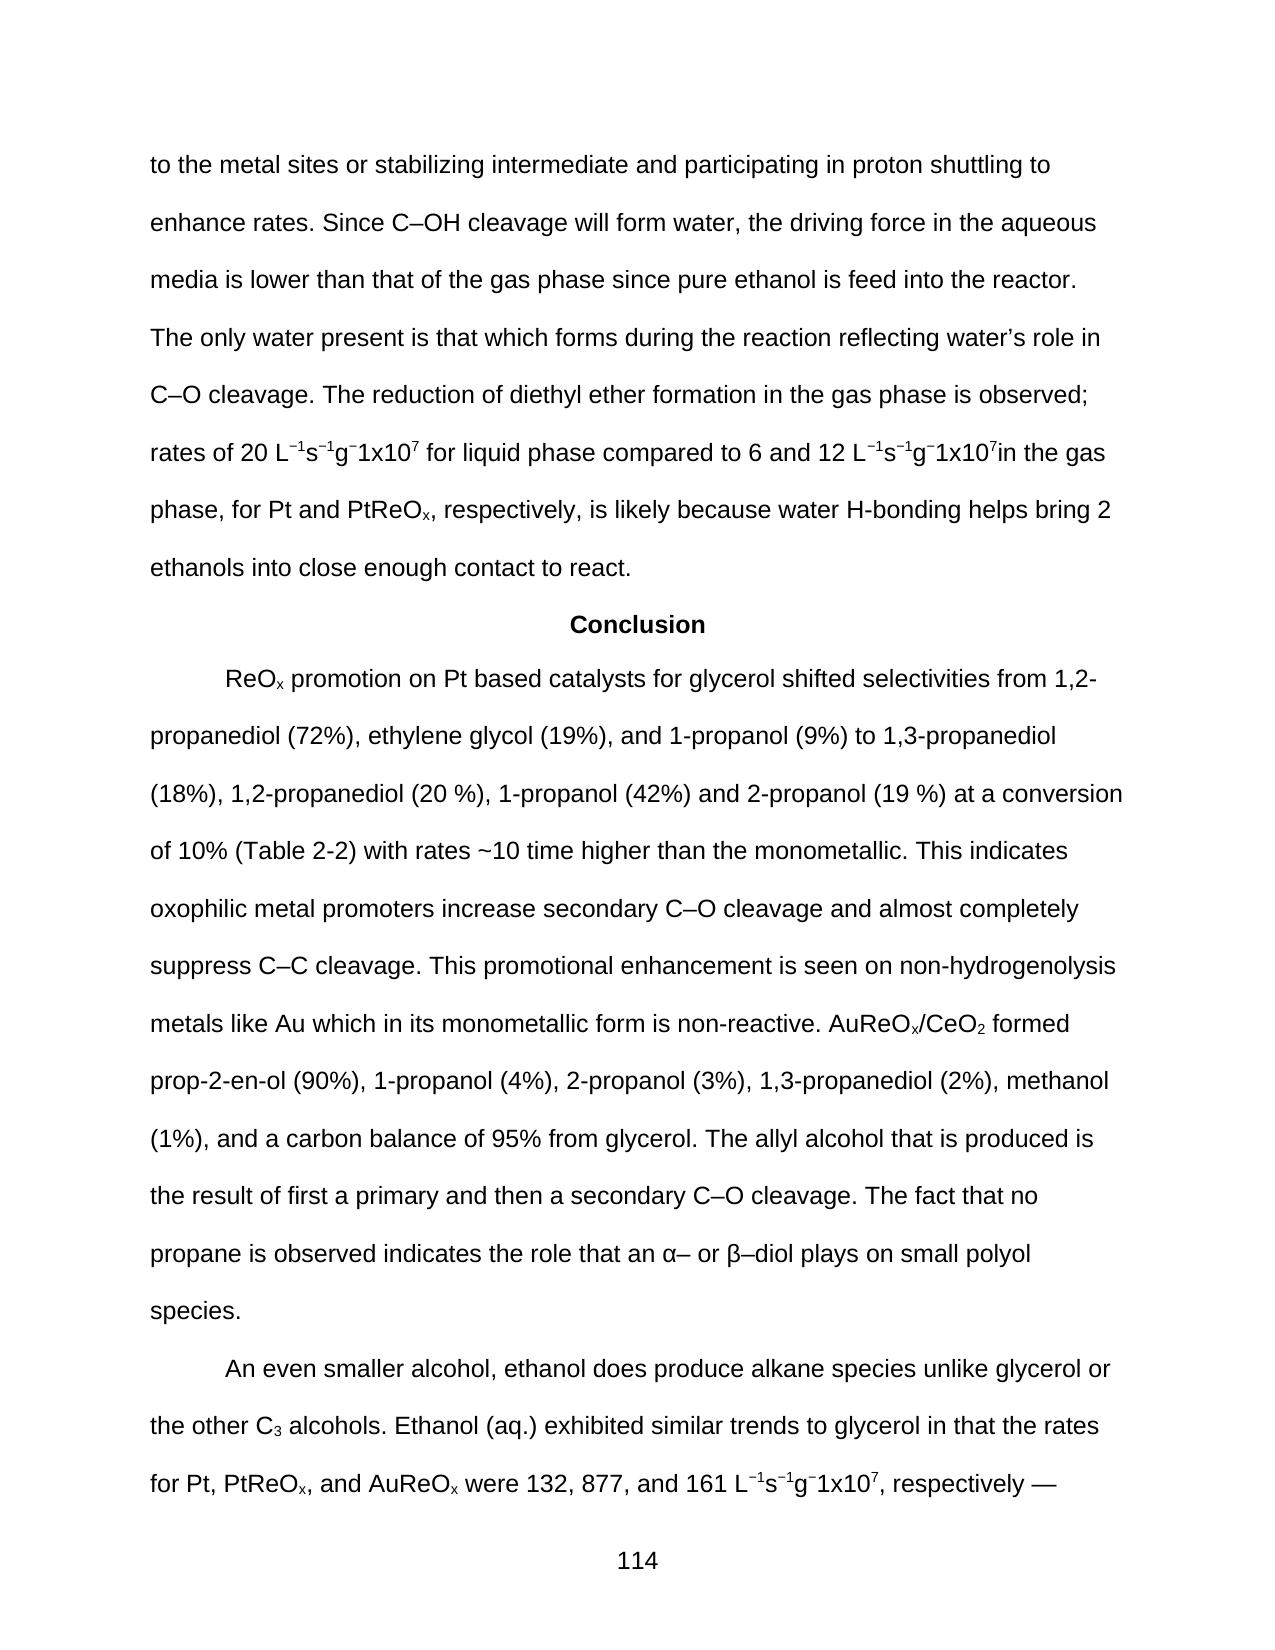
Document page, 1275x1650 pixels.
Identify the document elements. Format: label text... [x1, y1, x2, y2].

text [150, 1354, 1125, 1497]
text ReOx promotion on Pt based catalysts for glycerol shifted selectivities from 1,2-propanediol (72%), ethylene glycol (19%), and 1-propanol (9%) to 1,3-propanediol (18%), 1,2-propanediol (20 %), 1-propanol (42%) and 2-propanol (19 %) at a conversion of 10% (Table 2-2) with rates ~10 time higher than the monometallic. This indicates oxophilic metal promoters increase secondary C–O cleavage and almost completely suppress C–C cleavage. This promotional enhancement is seen on non-hydrogenolysis metals like Au which in its monometallic form is non-reactive. AuReOx/CeO2 formed prop-2-en-ol (90%), 1-propanol (4%), 2-propanol (3%), 1,3-propanediol (2%), methanol (1%), and a carbon balance of 95% from glycerol. The allyl alcohol that is produced is the result of first a primary and then a secondary C–O cleavage. The fact that no propane is observed indicates the role that an α– or β–diol plays on small polyol species. [150, 664, 1125, 1325]
subtitle Conclusion [150, 610, 1125, 639]
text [150, 150, 1125, 581]
